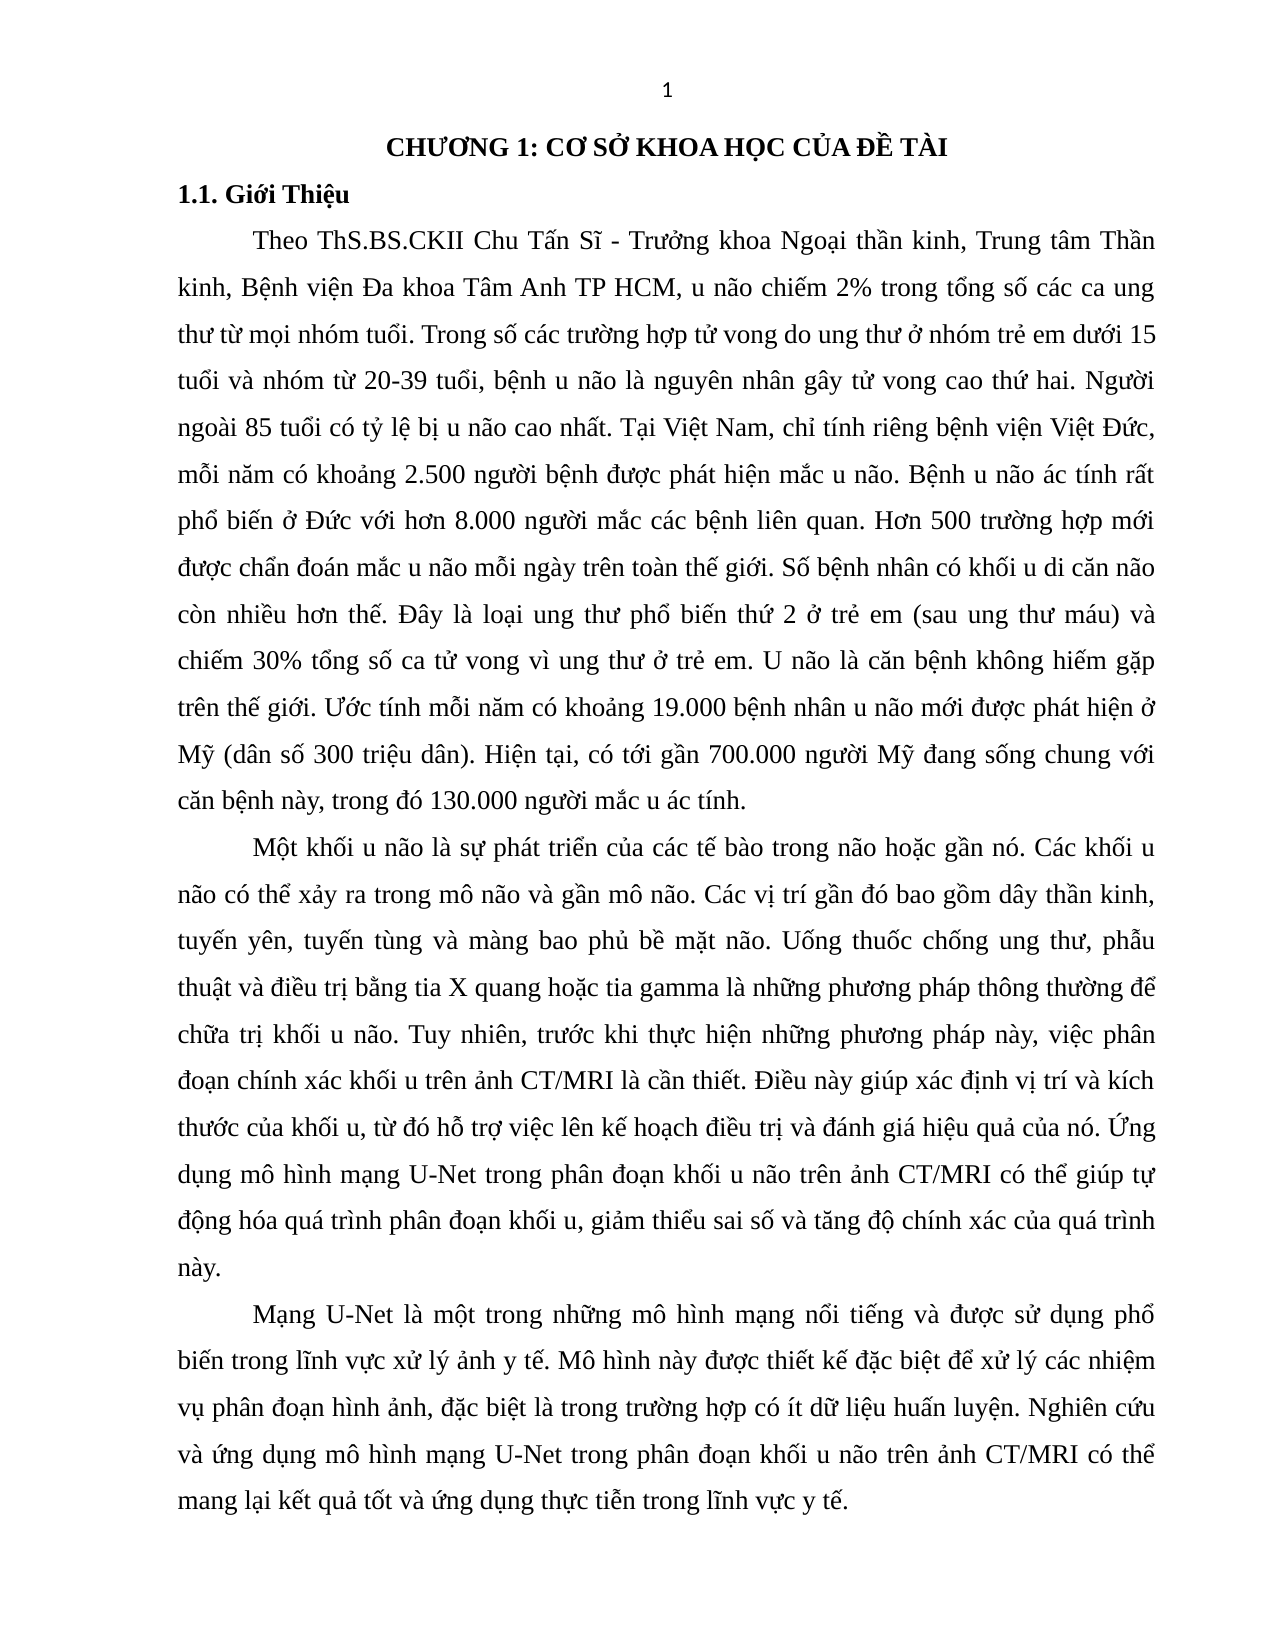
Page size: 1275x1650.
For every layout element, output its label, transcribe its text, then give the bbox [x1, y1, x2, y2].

subtitle 1.1. Giới Thiệu [177, 178, 1157, 209]
text Mạng U-Net là một trong những mô hình mạng nổi tiếng và được sử dụng phổ biến trong lĩnh vực xử lý ảnh y tế. Mô hình này được thiết kế đặc biệt để xử lý các nhiệm vụ phân đoạn hình ảnh, đặc biệt là trong trường hợp có ít dữ liệu huấn luyện. Nghiên cứu và ứng dụng mô hình mạng U-Net trong phân đoạn khối u não trên ảnh CT/MRI có thể mang lại kết quả tốt và ứng dụng thực tiễn trong lĩnh vực y tế. [177, 1298, 1157, 1516]
text Theo ThS.BS.CKII Chu Tấn Sĩ - Trưởng khoa Ngoại thần kinh, Trung tâm Thần kinh, Bệnh viện Đa khoa Tâm Anh TP HCM, u não chiếm 2% trong tổng số các ca ung thư từ mọi nhóm tuổi. Trong số các trường hợp tử vong do ung thư ở nhóm trẻ em dưới 15 tuổi và nhóm từ 20-39 tuổi, bệnh u não là nguyên nhân gây tử vong cao thứ hai. Người ngoài 85 tuổi có tỷ lệ bị u não cao nhất. Tại Việt Nam, chỉ tính riêng bệnh viện Việt Đức, mỗi năm có khoảng 2.500 người bệnh được phát hiện mắc u não. Bệnh u não ác tính rất phổ biến ở Đức với hơn 8.000 người mắc các bệnh liên quan. Hơn 500 trường hợp mới được chẩn đoán mắc u não mỗi ngày trên toàn thế giới. Số bệnh nhân có khối u di căn não còn nhiều hơn thế. Đây là loại ung thư phổ biến thứ 2 ở trẻ em (sau ung thư máu) và chiếm 30% tổng số ca tử vong vì ung thư ở trẻ em. U não là căn bệnh không hiếm gặp trên thế giới. Ước tính mỗi năm có khoảng 19.000 bệnh nhân u não mới được phát hiện ở Mỹ (dân số 300 triệu dân). Hiện tại, có tới gần 700.000 người Mỹ đang sống chung với căn bệnh này, trong đó 130.000 người mắc u ác tính. [177, 224, 1157, 816]
subtitle CHƯƠNG 1: CƠ SỞ KHOA HỌC CỦA ĐỀ TÀI [177, 131, 1157, 162]
text Một khối u não là sự phát triển của các tế bào trong não hoặc gần nó. Các khối u não có thể xảy ra trong mô não và gần mô não. Các vị trí gần đó bao gồm dây thần kinh, tuyến yên, tuyến tùng và màng bao phủ bề mặt não. Uống thuốc chống ung thư, phẫu thuật và điều trị bằng tia X quang hoặc tia gamma là những phương pháp thông thường để chữa trị khối u não. Tuy nhiên, trước khi thực hiện những phương pháp này, việc phân đoạn chính xác khối u trên ảnh CT/MRI là cần thiết. Điều này giúp xác định vị trí và kích thước của khối u, từ đó hỗ trợ việc lên kế hoạch điều trị và đánh giá hiệu quả của nó. Ứng dụng mô hình mạng U-Net trong phân đoạn khối u não trên ảnh CT/MRI có thể giúp tự động hóa quá trình phân đoạn khối u, giảm thiểu sai số và tăng độ chính xác của quá trình này. [177, 831, 1157, 1282]
